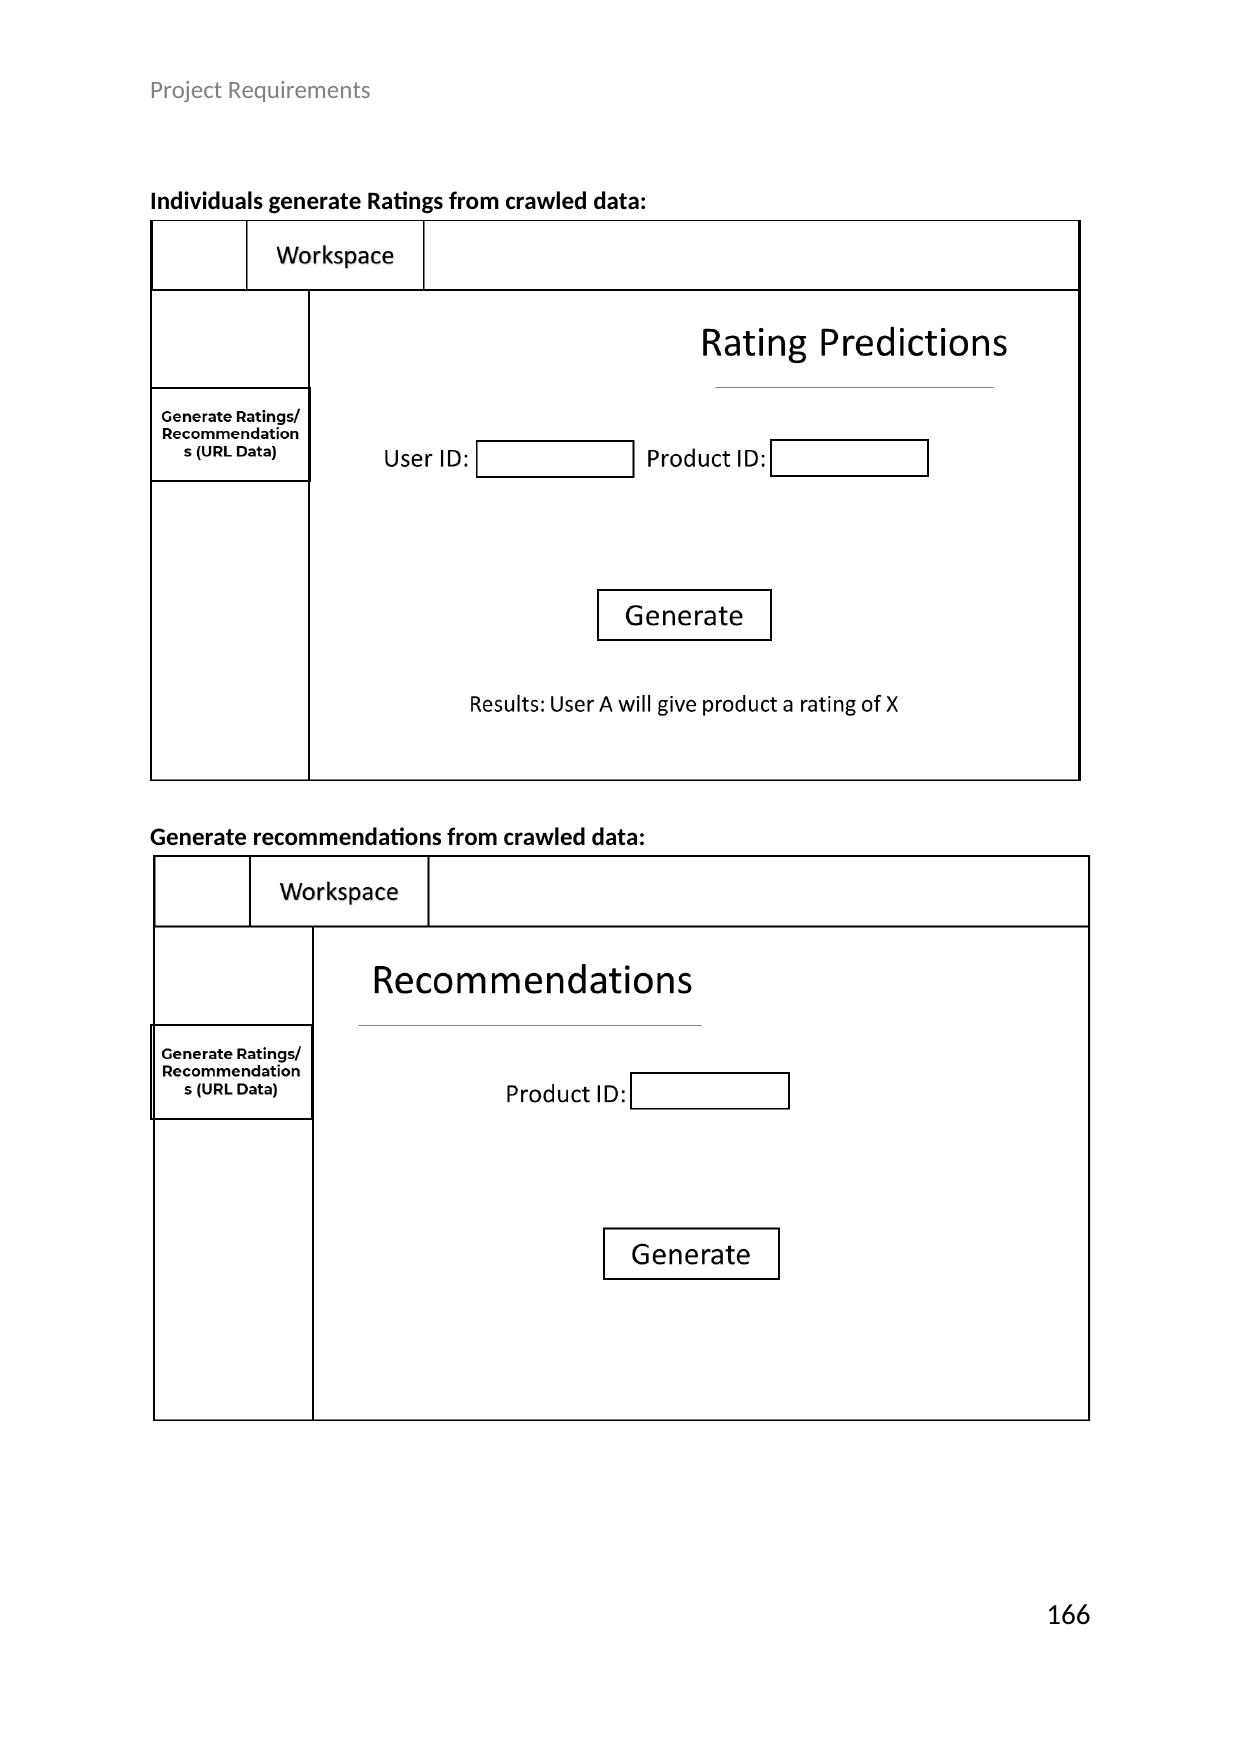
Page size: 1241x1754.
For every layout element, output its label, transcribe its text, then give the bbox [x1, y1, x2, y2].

picture [150, 220, 1091, 781]
picture [150, 855, 1091, 1421]
text Generate recommendations from crawled data: [150, 821, 1090, 851]
text Individuals generate Ratings from crawled data: [150, 185, 1090, 216]
